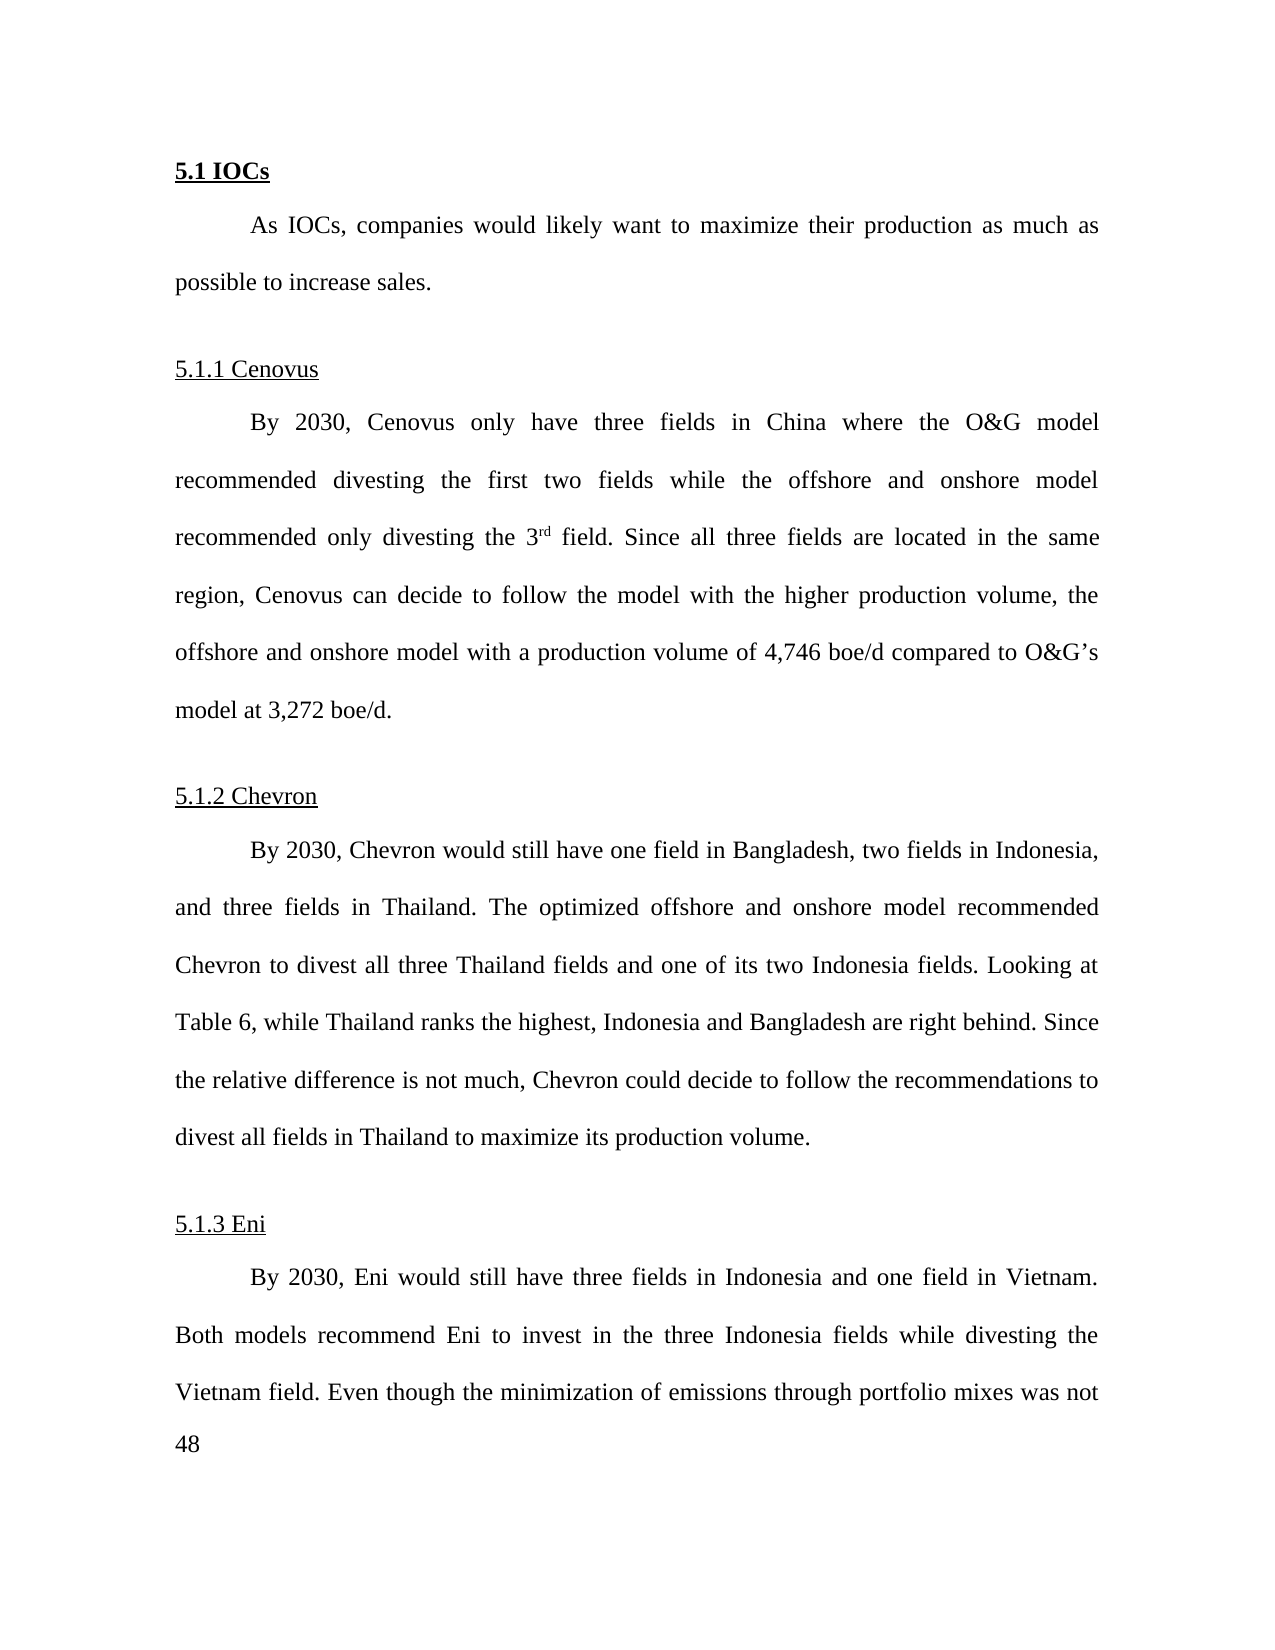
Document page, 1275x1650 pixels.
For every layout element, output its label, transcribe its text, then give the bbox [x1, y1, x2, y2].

subtitle 5.1.3 Eni [175, 1209, 1100, 1237]
text By 2030, Cenovus only have three fields in China where the O&G model recommended divesting the first two fields while the offshore and onshore model recommended only divesting the 3rd field. Since all three fields are located in the same region, Cenovus can decide to follow the model with the higher production volume, the offshore and onshore model with a production volume of 4,746 boe/d compared to O&G’s model at 3,272 boe/d. [175, 407, 1100, 724]
text As IOCs, companies would likely want to maximize their production as much as possible to increase sales. [175, 210, 1100, 296]
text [175, 1262, 1100, 1406]
subtitle 5.1.1 Cenovus [175, 354, 1100, 382]
subtitle 5.1 IOCs [175, 156, 1100, 185]
subtitle 5.1.2 Chevron [175, 781, 1100, 810]
text By 2030, Chevron would still have one field in Bangladesh, two fields in Indonesia, and three fields in Thailand. The optimized offshore and onshore model recommended Chevron to divest all three Thailand fields and one of its two Indonesia fields. Looking at Table 6, while Thailand ranks the highest, Indonesia and Bangladesh are right behind. Since the relative difference is not much, Chevron could decide to follow the recommendations to divest all fields in Thailand to maximize its production volume. [175, 835, 1100, 1151]
